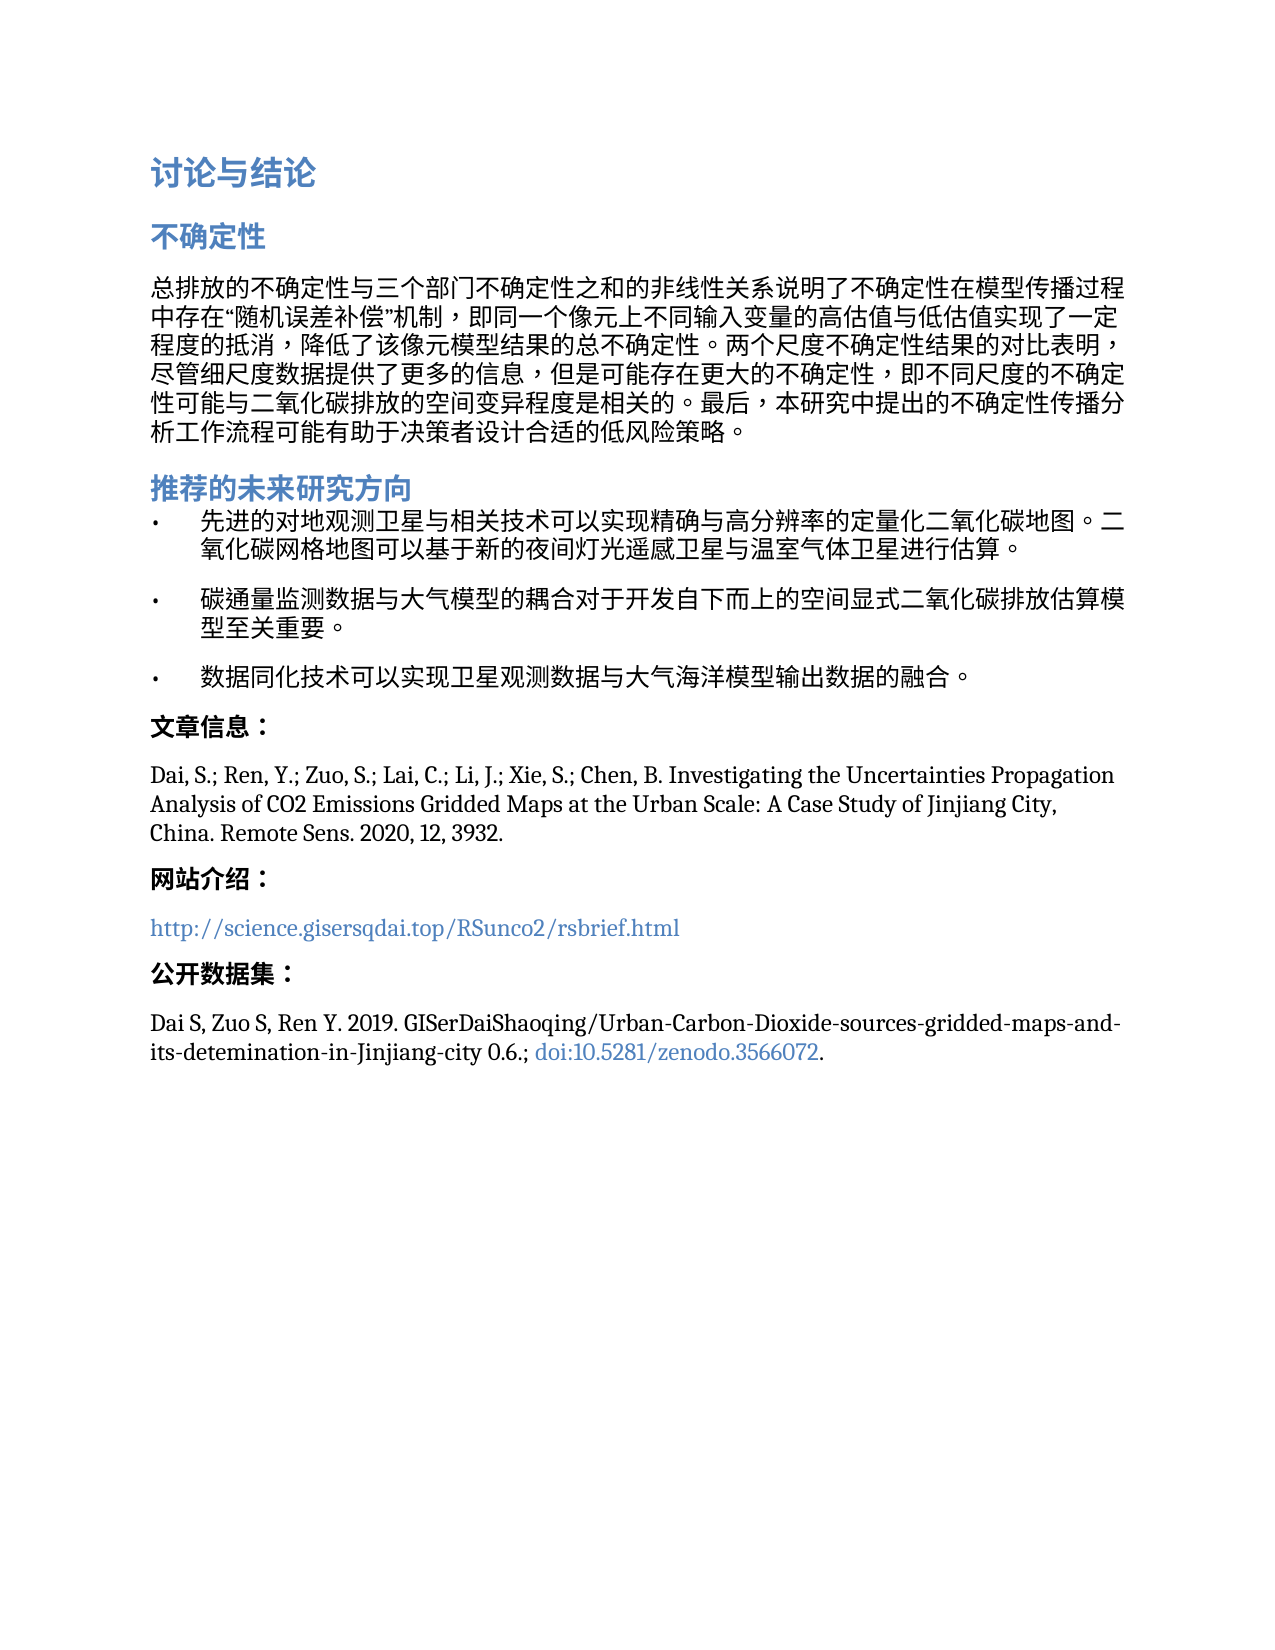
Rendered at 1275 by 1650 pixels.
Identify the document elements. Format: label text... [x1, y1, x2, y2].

list 数据同化技术可以实现卫星观测数据与大气海洋模型输出数据的融合。 [150, 664, 1125, 693]
text 总排放的不确定性与三个部门不确定性之和的非线性关系说明了不确定性在模型传播过程中存在“随机误差补偿”机制，即同一个像元上不同输入变量的高估值与低估值实现了一定程度的抵消，降低了该像元模型结果的总不确定性。两个尺度不确定性结果的对比表明，尽管细尺度数据提供了更多的信息，但是可能存在更大的不确定性，即不同尺度的不确定性可能与二氧化碳排放的空间变异程度是相关的。最后，本研究中提出的不确定性传播分析工作流程可能有助于决策者设计合适的低风险策略。 [150, 275, 1125, 447]
text 文章信息： [150, 714, 1125, 743]
text 网站介绍： [150, 866, 1125, 895]
subtitle 不确定性 [150, 216, 1125, 256]
subtitle 讨论与结论 [150, 150, 1125, 195]
text http://science.gisersqdai.top/RSunco2/rsbrief.html [150, 914, 1125, 943]
list 先进的对地观测卫星与相关技术可以实现精确与高分辨率的定量化二氧化碳地图。二氧化碳网格地图可以基于新的夜间灯光遥感卫星与温室气体卫星进行估算。 [150, 508, 1125, 565]
text Dai, S.; Ren, Y.; Zuo, S.; Lai, C.; Li, J.; Xie, S.; Chen, B. Investigating the Uncertainties Propagation Analysis of CO2 Emissions Gridded Maps at the Urban Scale: A Case Study of Jinjiang City, China. Remote Sens. 2020, 12, 3932. [150, 761, 1125, 848]
text 公开数据集： [150, 961, 1125, 990]
text Dai S, Zuo S, Ren Y. 2019. GISerDaiShaoqing/Urban-Carbon-Dioxide-sources-gridded-maps-and-its-detemination-in-Jinjiang-city 0.6.; doi:10.5281/zenodo.3566072. [150, 1009, 1125, 1066]
list 碳通量监测数据与大气模型的耦合对于开发自下而上的空间显式二氧化碳排放估算模型至关重要。 [150, 586, 1125, 643]
subtitle 推荐的未来研究方向 [150, 468, 1125, 508]
